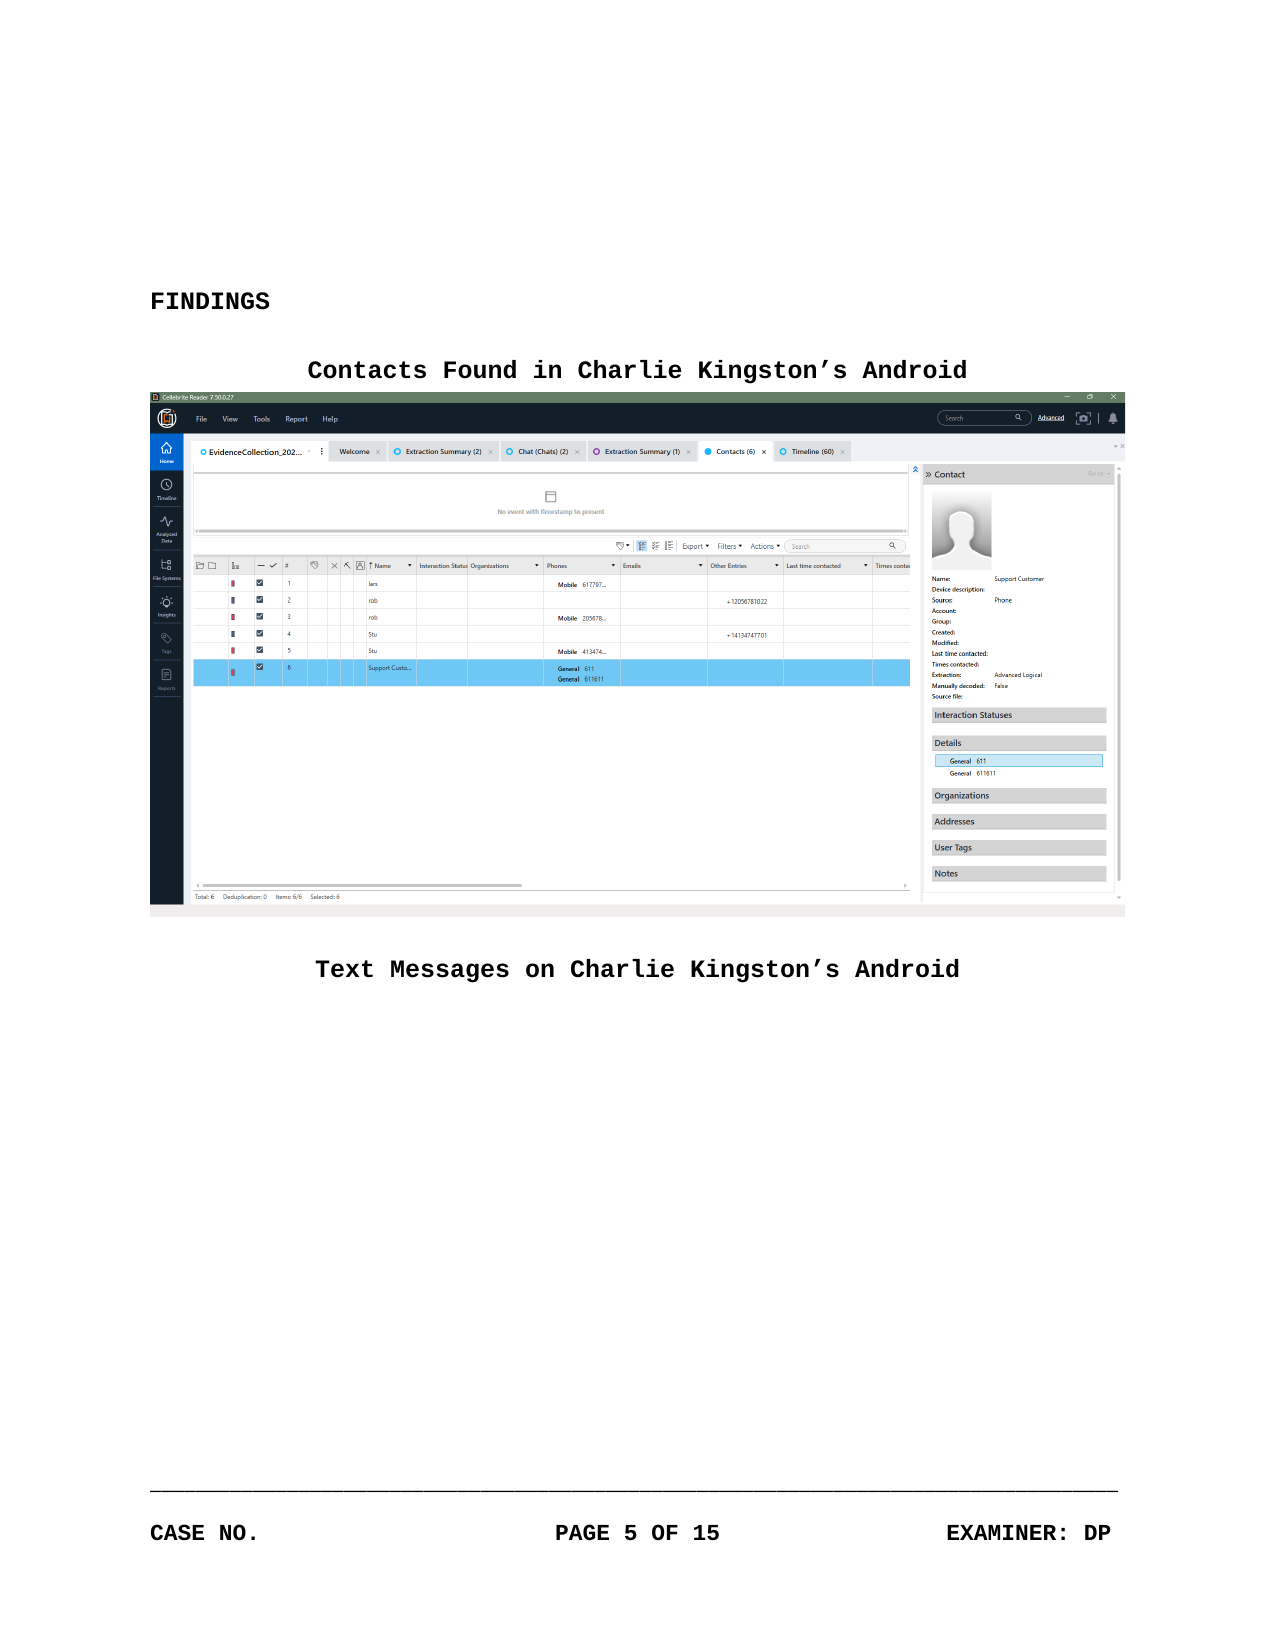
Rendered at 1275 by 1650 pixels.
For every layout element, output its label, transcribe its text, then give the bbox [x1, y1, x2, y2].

text Text Messages on Charlie Kingston’s Android [150, 957, 1125, 985]
text FINDINGS [150, 288, 1125, 317]
text Contacts Found in Charlie Kingston’s Android [150, 357, 1125, 386]
picture [150, 392, 1125, 917]
